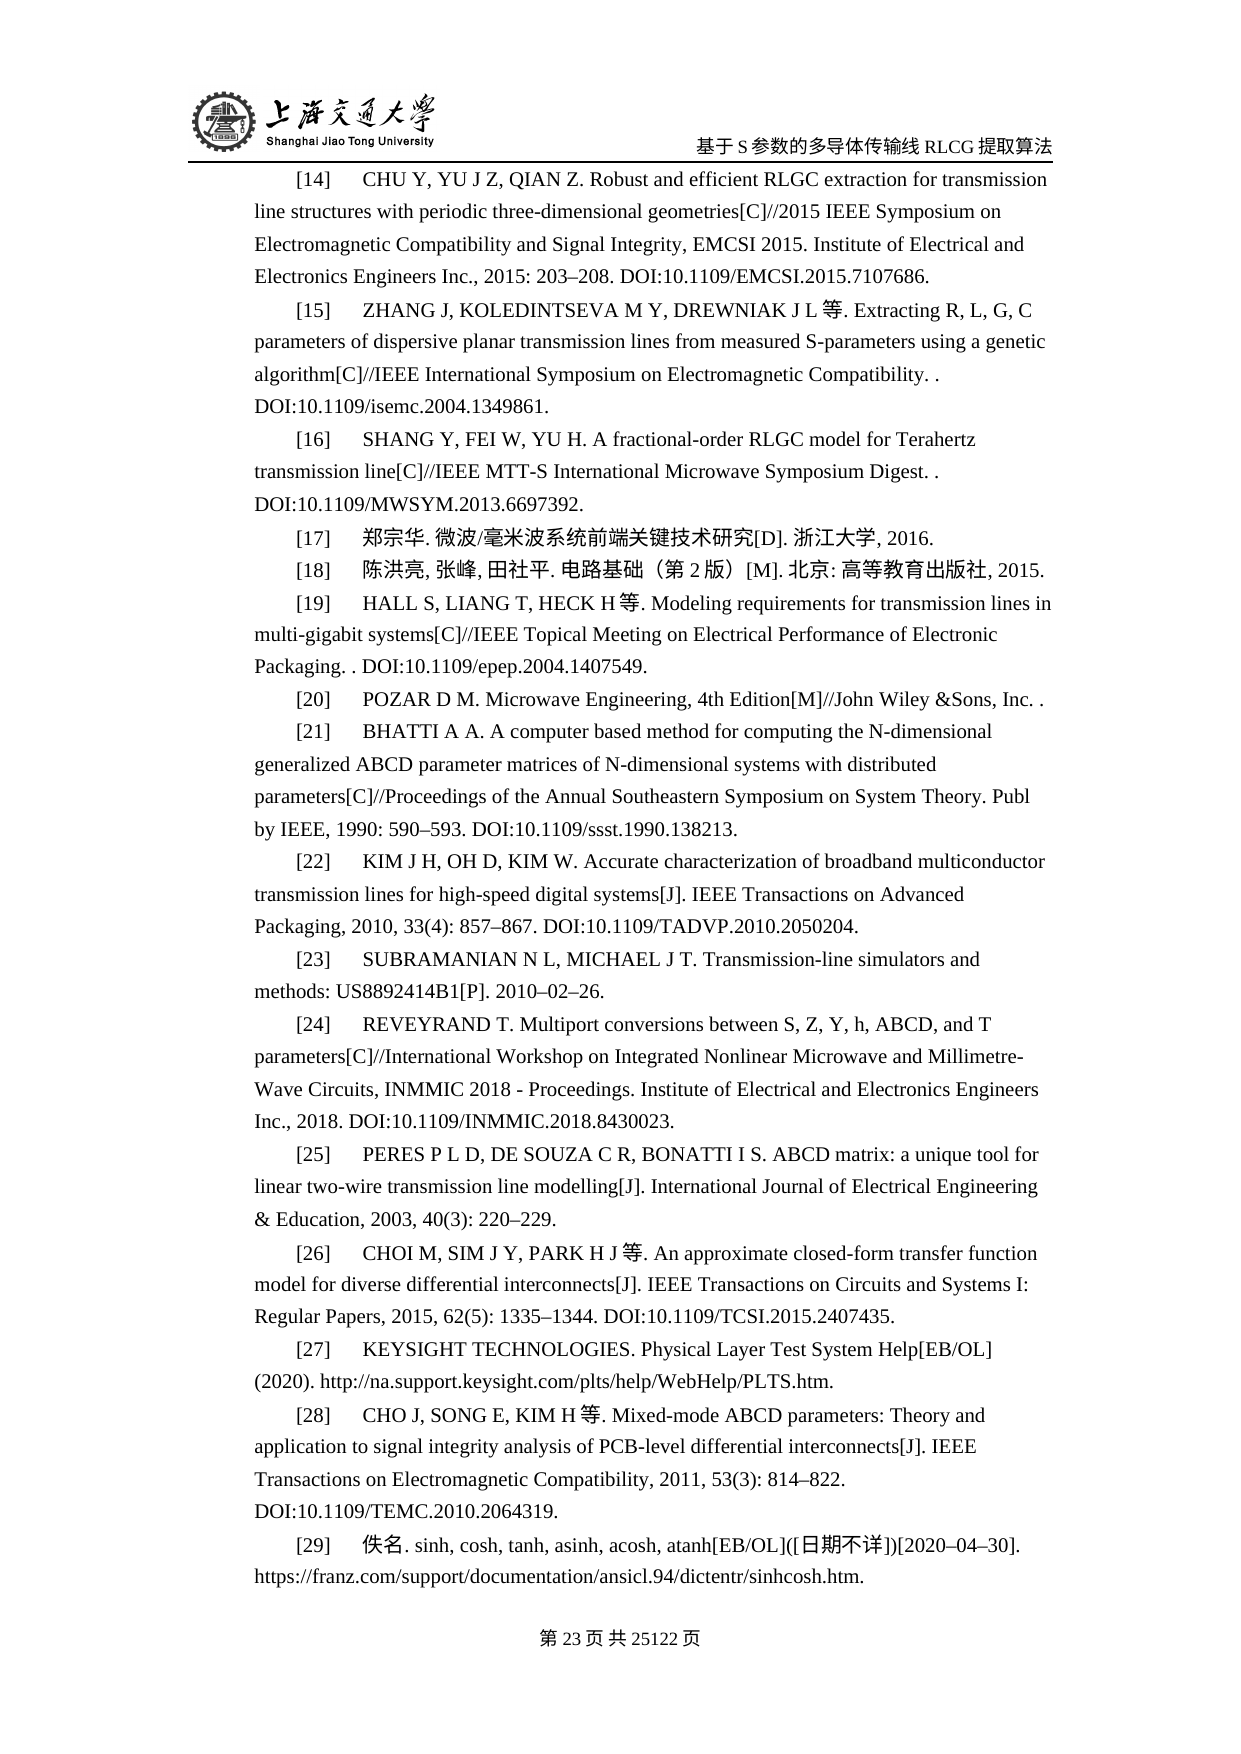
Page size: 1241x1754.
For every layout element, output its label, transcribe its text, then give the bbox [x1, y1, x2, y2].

text [18] 陈洪亮, 张峰, 田社平. 电路基础（第2版）[M]. 北京: 高等教育出版社, 2015. [254, 553, 1053, 585]
text [14] CHU Y, YU J Z, QIAN Z. Robust and efficient RLGC extraction for transmission line structures with periodic three-dimensional geometries[C]//2015 IEEE Symposium on Electromagnetic Compatibility and Signal Integrity, EMCSI 2015. Institute of Electrical and Electronics Engineers Inc., 2015: 203–208. DOI:10.1109/EMCSI.2015.7107686. [254, 163, 1053, 293]
text [25] PERES P L D, DE SOUZA C R, BONATTI I S. ABCD matrix: a unique tool for linear two-wire transmission line modelling[J]. International Journal of Electrical Engineering & Education, 2003, 40(3): 220–229. [254, 1138, 1053, 1235]
text [23] SUBRAMANIAN N L, MICHAEL J T. Transmission-line simulators and methods: US8892414B1[P]. 2010–02–26. [254, 943, 1053, 1008]
text [19] HALL S, LIANG T, HECK H等. Modeling requirements for transmission lines in multi-gigabit systems[C]//IEEE Topical Meeting on Electrical Performance of Electronic Packaging. . DOI:10.1109/epep.2004.1407549. [254, 585, 1053, 683]
text [22] KIM J H, OH D, KIM W. Accurate characterization of broadband multiconductor transmission lines for high-speed digital systems[J]. IEEE Transactions on Advanced Packaging, 2010, 33(4): 857–867. DOI:10.1109/TADVP.2010.2050204. [254, 845, 1053, 943]
text [27] KEYSIGHT TECHNOLOGIES. Physical Layer Test System Help[EB/OL](2020). http://na.support.keysight.com/plts/help/WebHelp/PLTS.htm. [254, 1333, 1053, 1398]
text [26] CHOI M, SIM J Y, PARK H J等. An approximate closed-form transfer function model for diverse differential interconnects[J]. IEEE Transactions on Circuits and Systems I: Regular Papers, 2015, 62(5): 1335–1344. DOI:10.1109/TCSI.2015.2407435. [254, 1235, 1053, 1333]
text [15] ZHANG J, KOLEDINTSEVA M Y, DREWNIAK J L等. Extracting R, L, G, C parameters of dispersive planar transmission lines from measured S-parameters using a genetic algorithm[C]//IEEE International Symposium on Electromagnetic Compatibility. . DOI:10.1109/isemc.2004.1349861. [254, 293, 1053, 423]
text [17] 郑宗华. 微波/毫米波系统前端关键技术研究[D]. 浙江大学, 2016. [254, 520, 1053, 553]
text [28] CHO J, SONG E, KIM H等. Mixed-mode ABCD parameters: Theory and application to signal integrity analysis of PCB-level differential interconnects[J]. IEEE Transactions on Electromagnetic Compatibility, 2011, 53(3): 814–822. DOI:10.1109/TEMC.2010.2064319. [254, 1398, 1053, 1528]
text [20] POZAR D M. Microwave Engineering, 4th Edition[M]//John Wiley &Sons, Inc. . [254, 683, 1053, 715]
text [24] REVEYRAND T. Multiport conversions between S, Z, Y, h, ABCD, and T parameters[C]//International Workshop on Integrated Nonlinear Microwave and Millimetre-Wave Circuits, INMMIC 2018 - Proceedings. Institute of Electrical and Electronics Engineers Inc., 2018. DOI:10.1109/INMMIC.2018.8430023. [254, 1008, 1053, 1138]
text [16] SHANG Y, FEI W, YU H. A fractional-order RLGC model for Terahertz transmission line[C]//IEEE MTT-S International Microwave Symposium Digest. . DOI:10.1109/MWSYM.2013.6697392. [254, 423, 1053, 520]
text [29] 佚名. sinh, cosh, tanh, asinh, acosh, atanh[EB/OL]([日期不详])[2020–04–30]. https://franz.com/support/documentation/ansicl.94/dictentr/sinhcosh.htm. [254, 1528, 1053, 1593]
text [21] BHATTI A A. A computer based method for computing the N-dimensional generalized ABCD parameter matrices of N-dimensional systems with distributed parameters[C]//Proceedings of the Annual Southeastern Symposium on System Theory. Publ by IEEE, 1990: 590–593. DOI:10.1109/ssst.1990.138213. [254, 715, 1053, 845]
